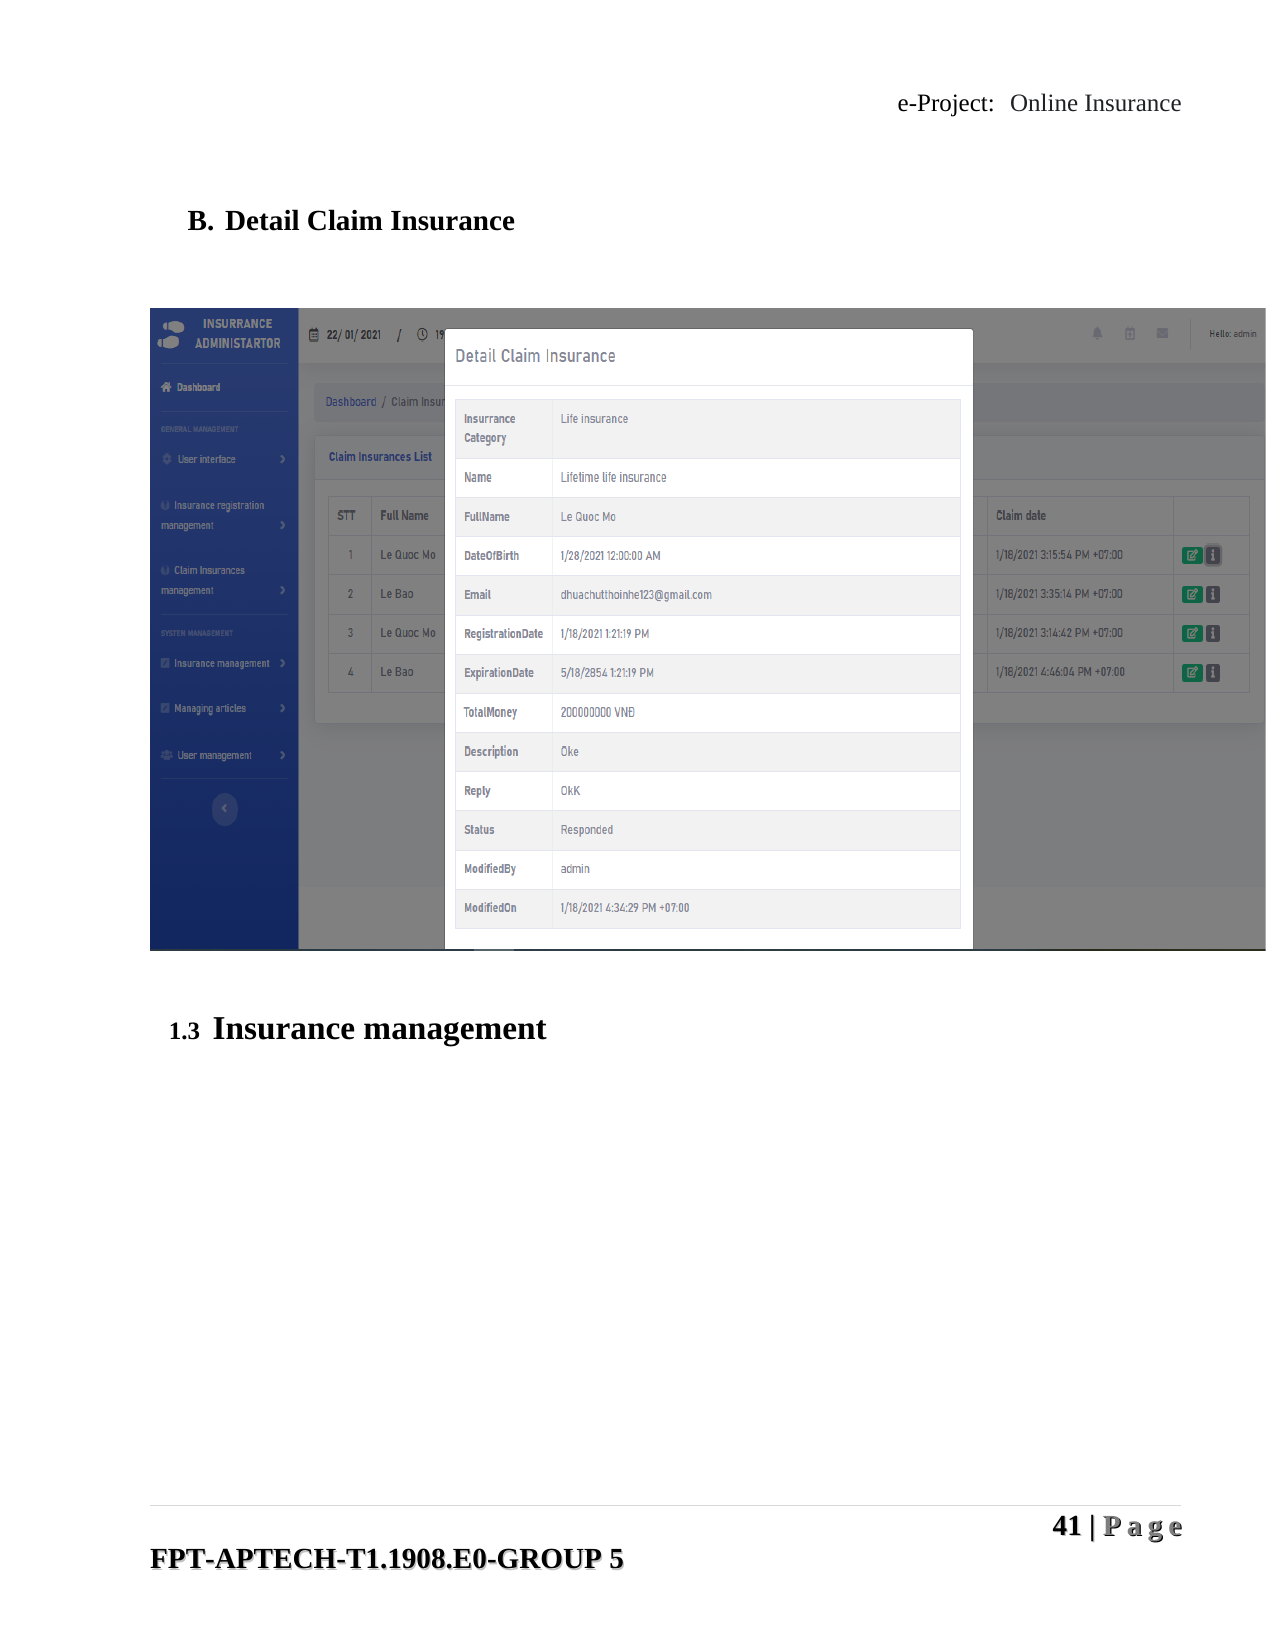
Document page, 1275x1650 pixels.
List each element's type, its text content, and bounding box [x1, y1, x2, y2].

list Detail Claim Insurance [187, 203, 1181, 236]
picture [150, 308, 1266, 951]
list Insurance management [169, 1008, 1181, 1046]
